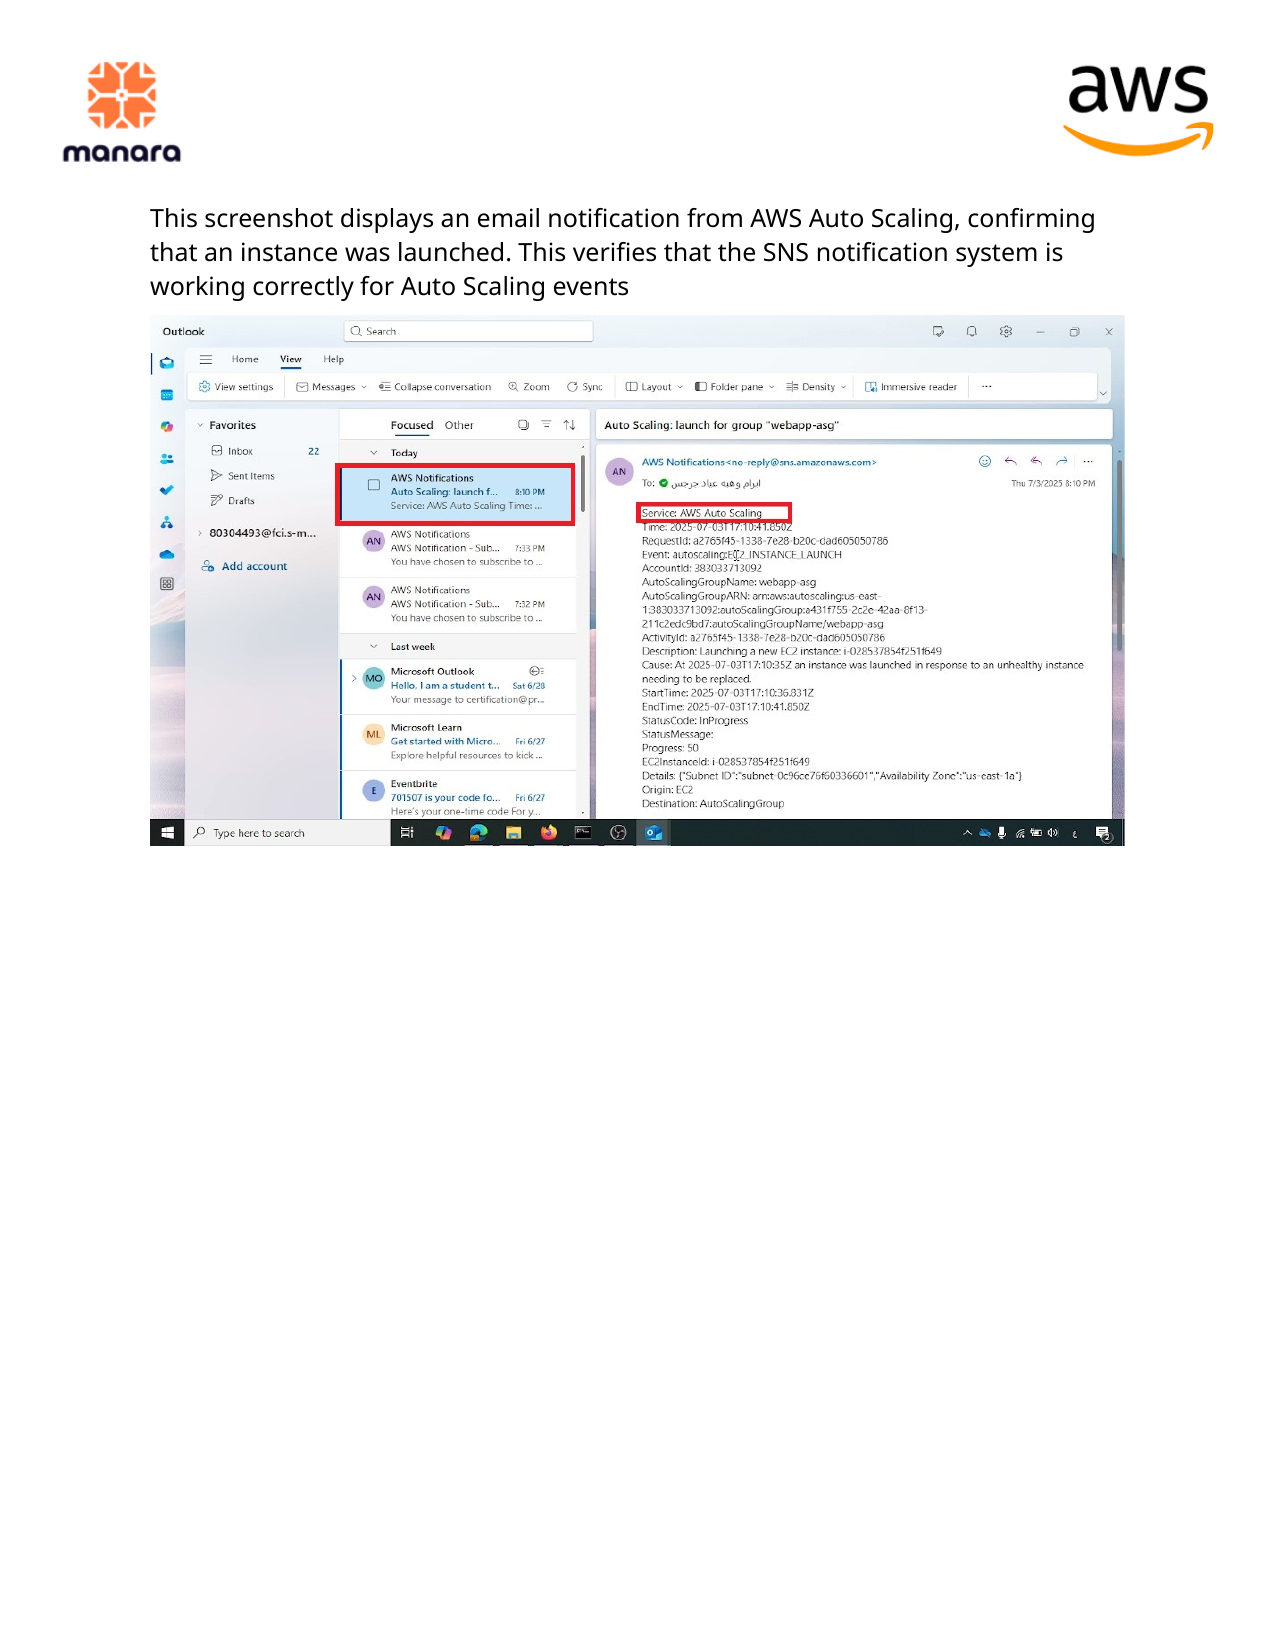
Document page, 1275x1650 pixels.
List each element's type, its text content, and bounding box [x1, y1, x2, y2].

picture [150, 315, 1125, 846]
picture [1063, 28, 1214, 179]
text This screenshot displays an email notification from AWS Auto Scaling, confirming that an instance was launched. This verifies that the SNS notification system is working correctly for Auto Scaling events [150, 150, 1125, 303]
picture [33, 23, 211, 201]
